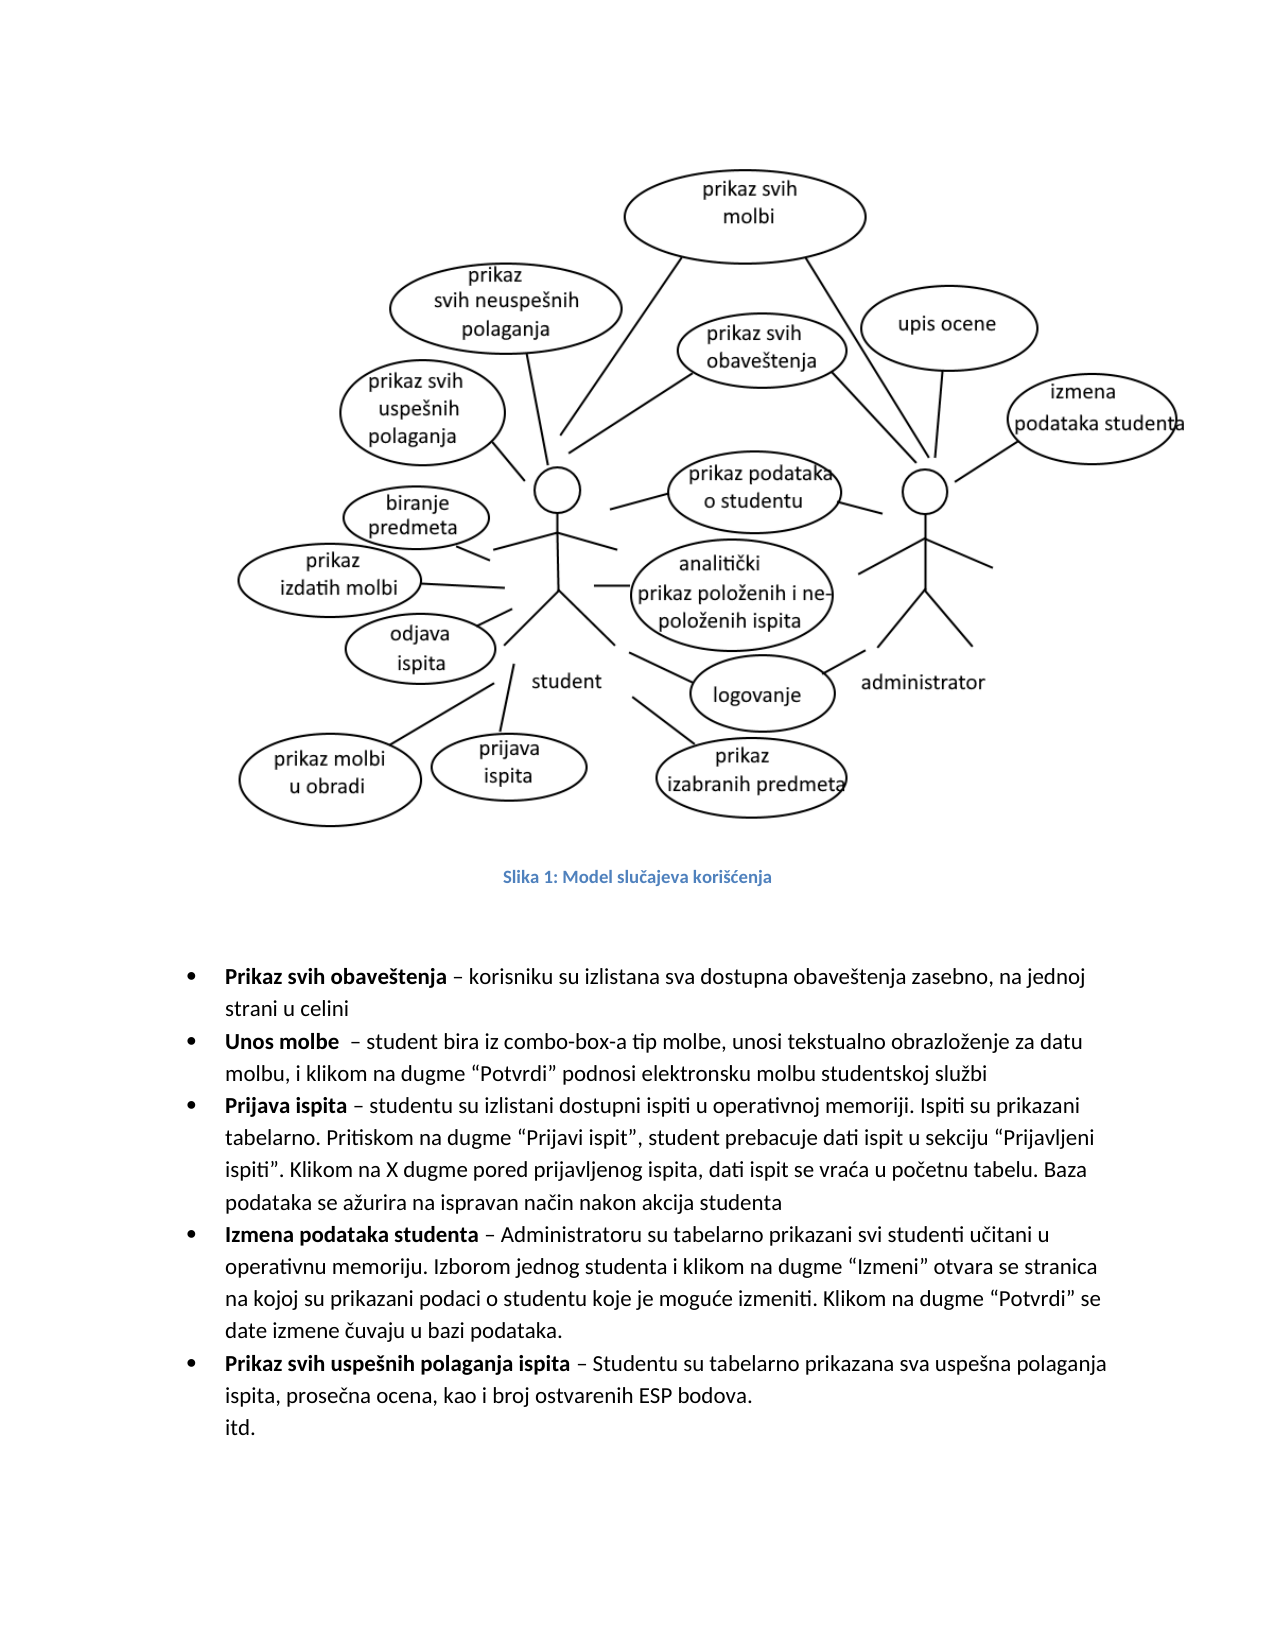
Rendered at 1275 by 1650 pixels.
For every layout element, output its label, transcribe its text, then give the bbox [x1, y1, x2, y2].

text Slika 1: Model slučajeva korišćenja [150, 866, 1125, 888]
picture [228, 150, 1204, 841]
list Unos molbe – student bira iz combo-box-a tip molbe, unosi tekstualno obrazloženje za datu molbu, i klikom na dugme “Potvrdi” podnosi elektronsku molbu studentskoj službi [187, 1027, 1125, 1087]
list Prijava ispita – studentu su izlistani dostupni ispiti u operativnoj memoriji. Ispiti su prikazani tabelarno. Pritiskom na dugme “Prijavi ispit”, student prebacuje dati ispit u sekciju “Prijavljeni ispiti”. Klikom na X dugme pored prijavljenog ispita, dati ispit se vraća u početnu tabelu. Baza podataka se ažurira na ispravan način nakon akcija studenta [187, 1091, 1125, 1216]
list itd. [225, 1413, 1125, 1441]
list Prikaz svih obaveštenja – korisniku su izlistana sva dostupna obaveštenja zasebno, na jednoj strani u celini [187, 962, 1125, 1023]
list Prikaz svih uspešnih polaganja ispita – Studentu su tabelarno prikazana sva uspešna polaganja ispita, prosečna ocena, kao i broj ostvarenih ESP bodova. [187, 1349, 1125, 1409]
list Izmena podataka studenta – Administratoru su tabelarno prikazani svi studenti učitani u operativnu memoriju. Izborom jednog studenta i klikom na dugme “Izmeni” otvara se stranica na kojoj su prikazani podaci o studentu koje je moguće izmeniti. Klikom na dugme “Potvrdi” se date izmene čuvaju u bazi podataka. [187, 1220, 1125, 1344]
